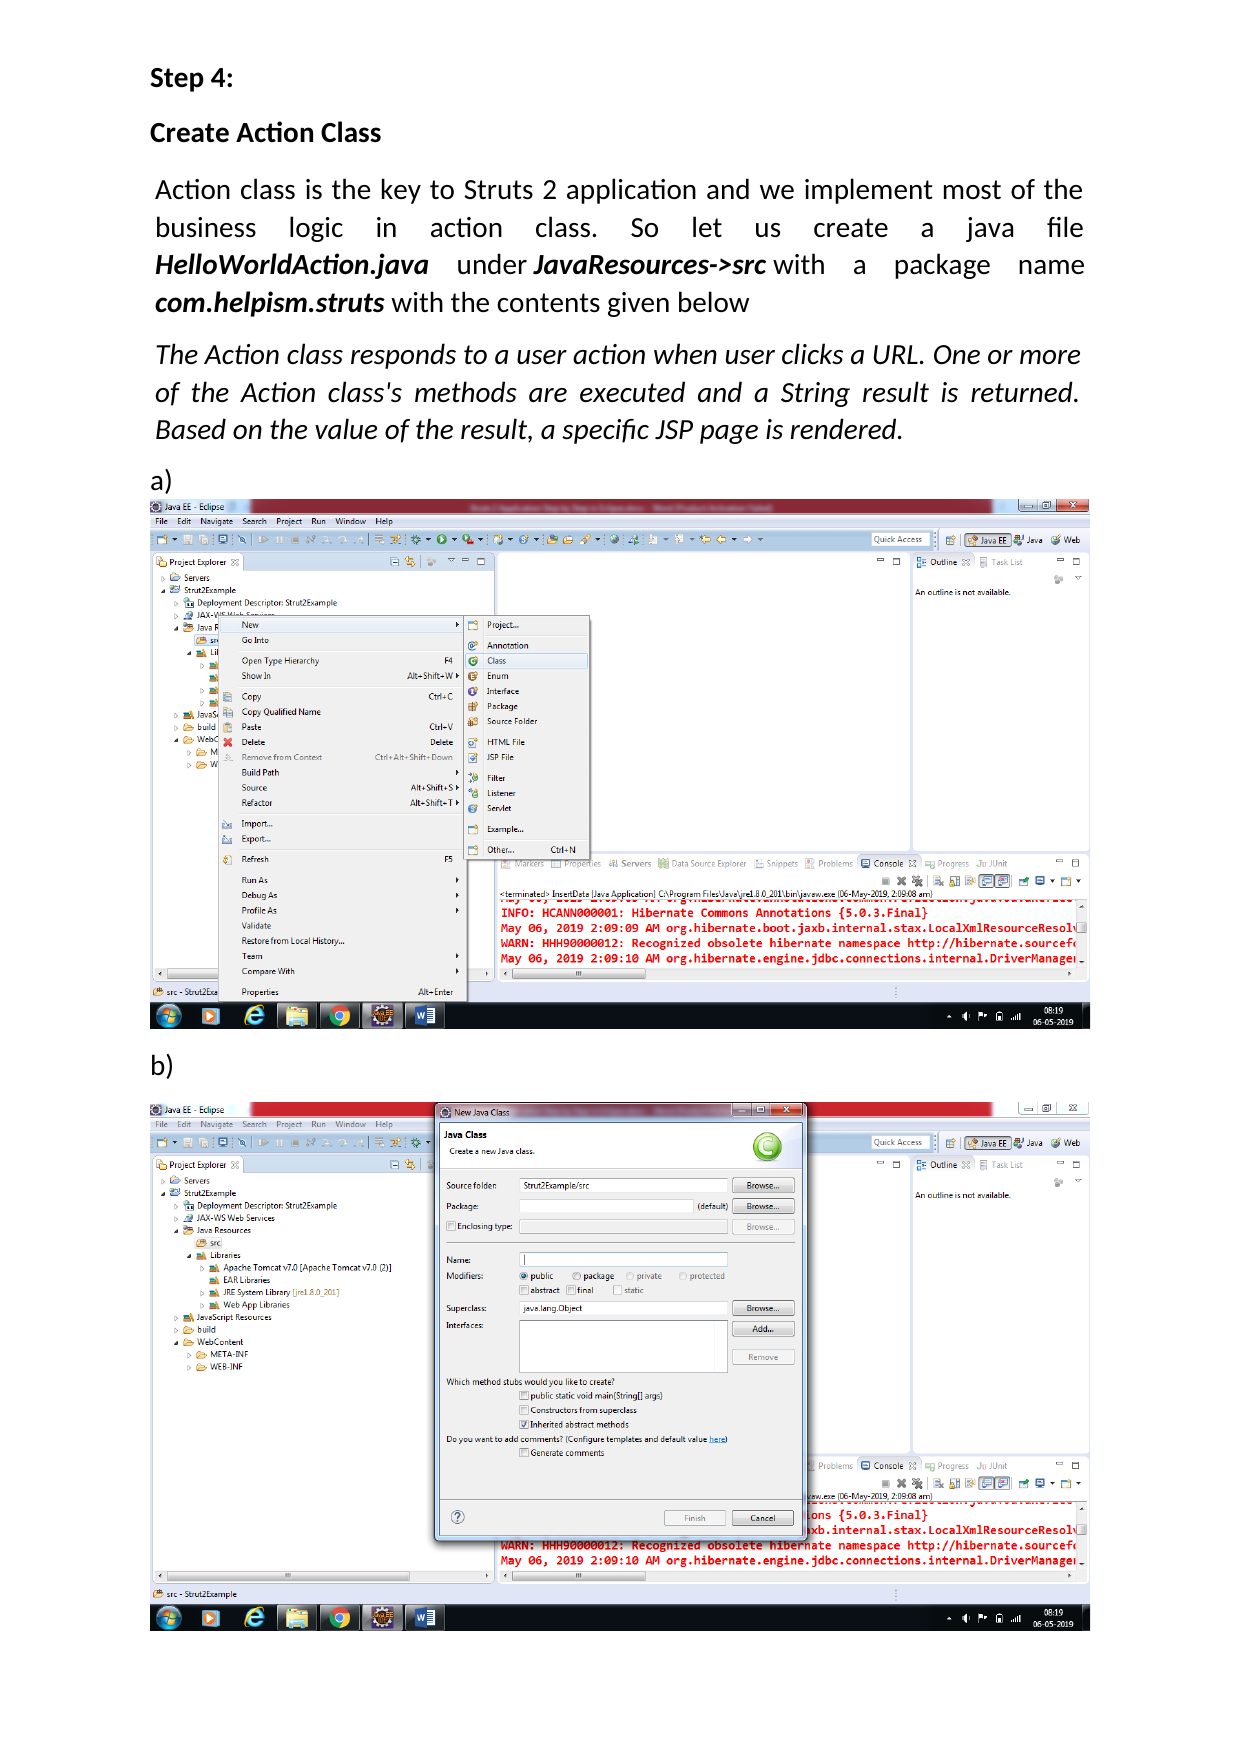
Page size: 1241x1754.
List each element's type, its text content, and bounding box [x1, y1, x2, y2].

text Create Action Class [150, 114, 1090, 150]
text b) [150, 1047, 1090, 1083]
text a) [150, 462, 1090, 499]
text Action class is the key to Struts 2 application and we implement most of the business logic in action class. So let us create a java file HelloWorldAction.java under JavaResources->src with a package name com.helpism.struts with the contents given below [155, 169, 1085, 319]
picture [150, 499, 1091, 1029]
text Step 4: [150, 59, 1090, 95]
text The Action class responds to a user action when user clicks a URL. One or more of the Action class's methods are executed and a String result is returned. Based on the value of the result, a specific JSP page is rendered. [155, 334, 1085, 447]
picture [150, 1102, 1091, 1631]
